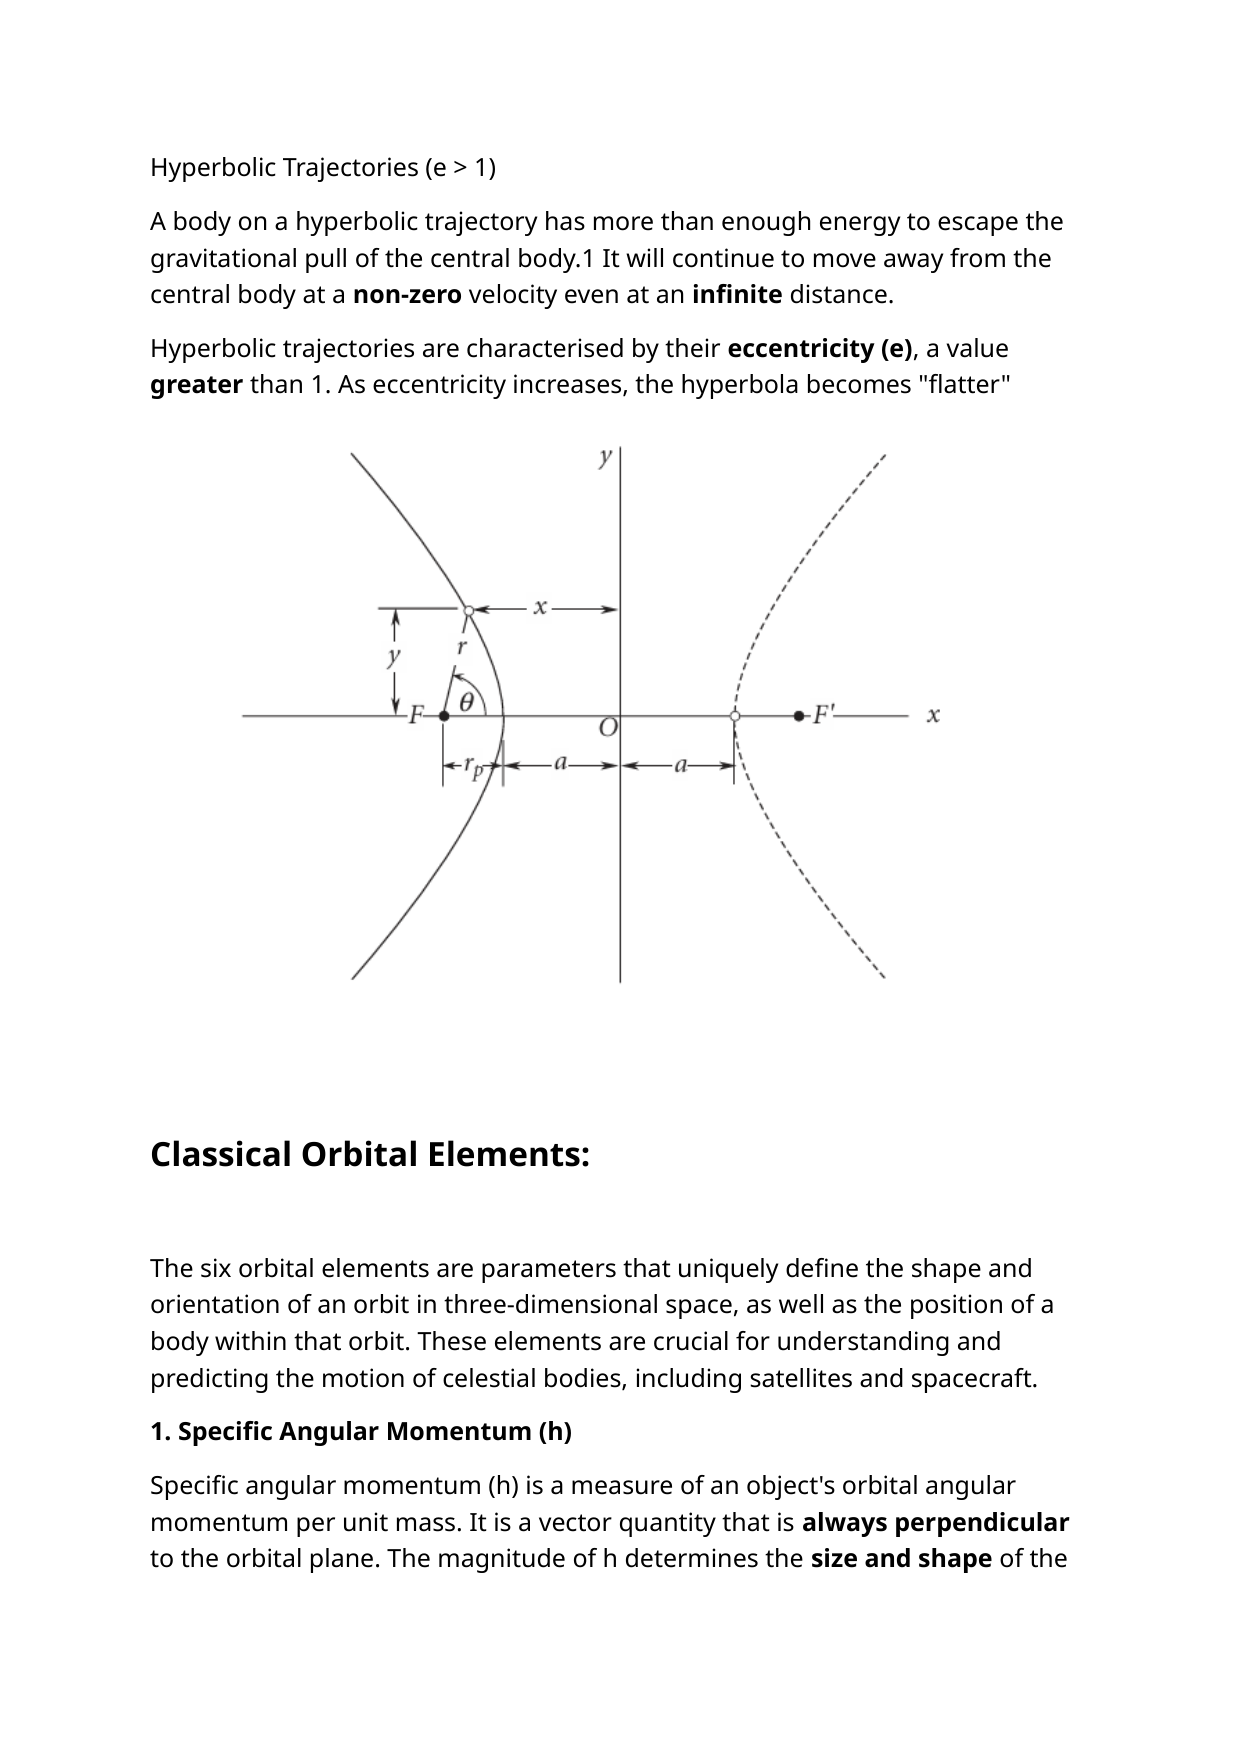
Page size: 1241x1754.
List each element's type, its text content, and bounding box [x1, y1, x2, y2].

text Hyperbolic Trajectories (e > 1) [150, 150, 1090, 184]
text A body on a hyperbolic trajectory has more than enough energy to escape the gravitational pull of the central body.1 It will continue to move away from the central body at a non-zero velocity even at an infinite distance. [150, 203, 1090, 311]
text 1. Specific Angular Momentum (h) [150, 1414, 1090, 1448]
picture [150, 420, 1091, 1005]
text The six orbital elements are parameters that uniquely define the shape and orientation of an orbit in three-dimensional space, as well as the position of a body within that orbit. These elements are crucial for understanding and predicting the motion of celestial bodies, including satellites and spacecraft. [150, 1250, 1090, 1395]
text Hyperbolic trajectories are characterised by their eccentricity (e), a value greater than 1. As eccentricity increases, the hyperbola becomes "flatter" [150, 330, 1090, 401]
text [150, 1467, 1090, 1575]
text Classical Orbital Elements: [150, 1131, 1090, 1177]
